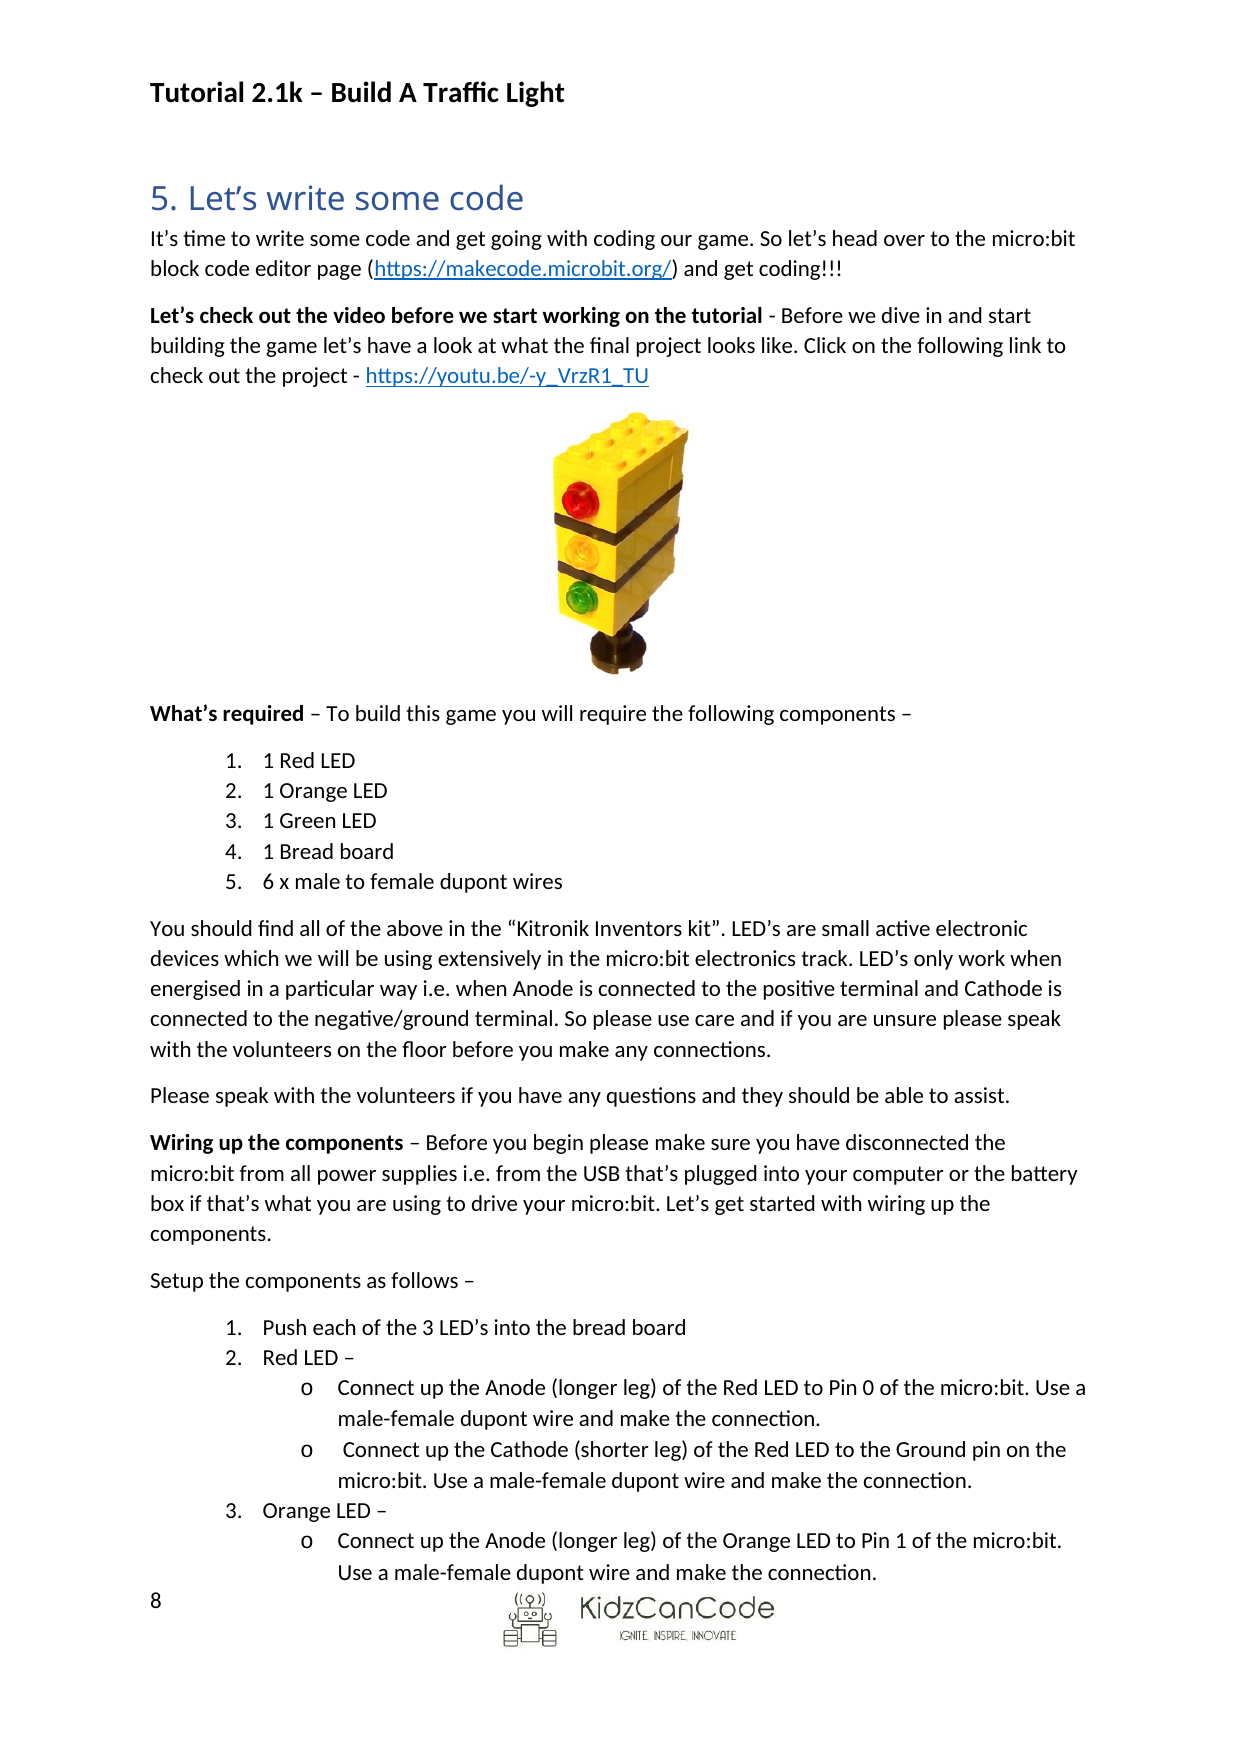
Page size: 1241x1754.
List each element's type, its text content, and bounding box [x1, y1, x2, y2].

list Red LED – [225, 1343, 1090, 1371]
list 1 Orange LED [225, 776, 1090, 804]
list 6 x male to female dupont wires [225, 867, 1090, 895]
text What’s required – To build this game you will require the following components – [150, 699, 1090, 727]
list Orange LED – [225, 1496, 1090, 1524]
list 1 Green LED [225, 807, 1090, 834]
list 1 Bread board [225, 837, 1090, 865]
text Let’s check out the video before we start working on the tutorial - Before we dive in and start building the game let’s have a look at what the final project looks like. Click on the following link to check out the project - https://youtu.be/-y_VrzR1_TU [150, 301, 1090, 389]
picture [547, 408, 693, 681]
text Please speak with the volunteers if you have any questions and they should be able to assist. [150, 1082, 1090, 1109]
text Setup the components as follows – [150, 1266, 1090, 1294]
text You should find all of the above in the “Kitronik Inventors kit”. LED’s are small active electronic devices which we will be using extensively in the micro:bit electronics track. LED’s only work when energised in a particular way i.e. when Anode is connected to the positive terminal and Cathode is connected to the negative/ground terminal. So please use care and if you are unsure please speak with the volunteers on the floor before you make any connections. [150, 914, 1090, 1063]
list Connect up the Anode (longer leg) of the Orange LED to Pin 1 of the micro:bit. Use a male-female dupont wire and make the connection. [300, 1527, 1090, 1586]
list Connect up the Anode (longer leg) of the Red LED to Pin 0 of the micro:bit. Use a male-female dupont wire and make the connection. [300, 1373, 1090, 1433]
list Push each of the 3 LED’s into the bread board [225, 1313, 1090, 1341]
text Wiring up the components – Before you begin please make sure you have disconnected the micro:bit from all power supplies i.e. from the USB that’s plugged into your computer or the battery box if that’s what you are using to drive your micro:bit. Let’s get started with wiring up the components. [150, 1128, 1090, 1247]
list Connect up the Cathode (shorter leg) of the Red LED to the Ground pin on the micro:bit. Use a male-female dupont wire and make the connection. [300, 1435, 1090, 1494]
picture [497, 1586, 781, 1653]
text It’s time to write some code and get going with coding our game. So let’s head over to the micro:bit block code editor page (https://makecode.microbit.org/) and get coding!!! [150, 224, 1090, 282]
subtitle Let’s write some code [150, 175, 1090, 220]
list 1 Red LED [225, 746, 1090, 774]
